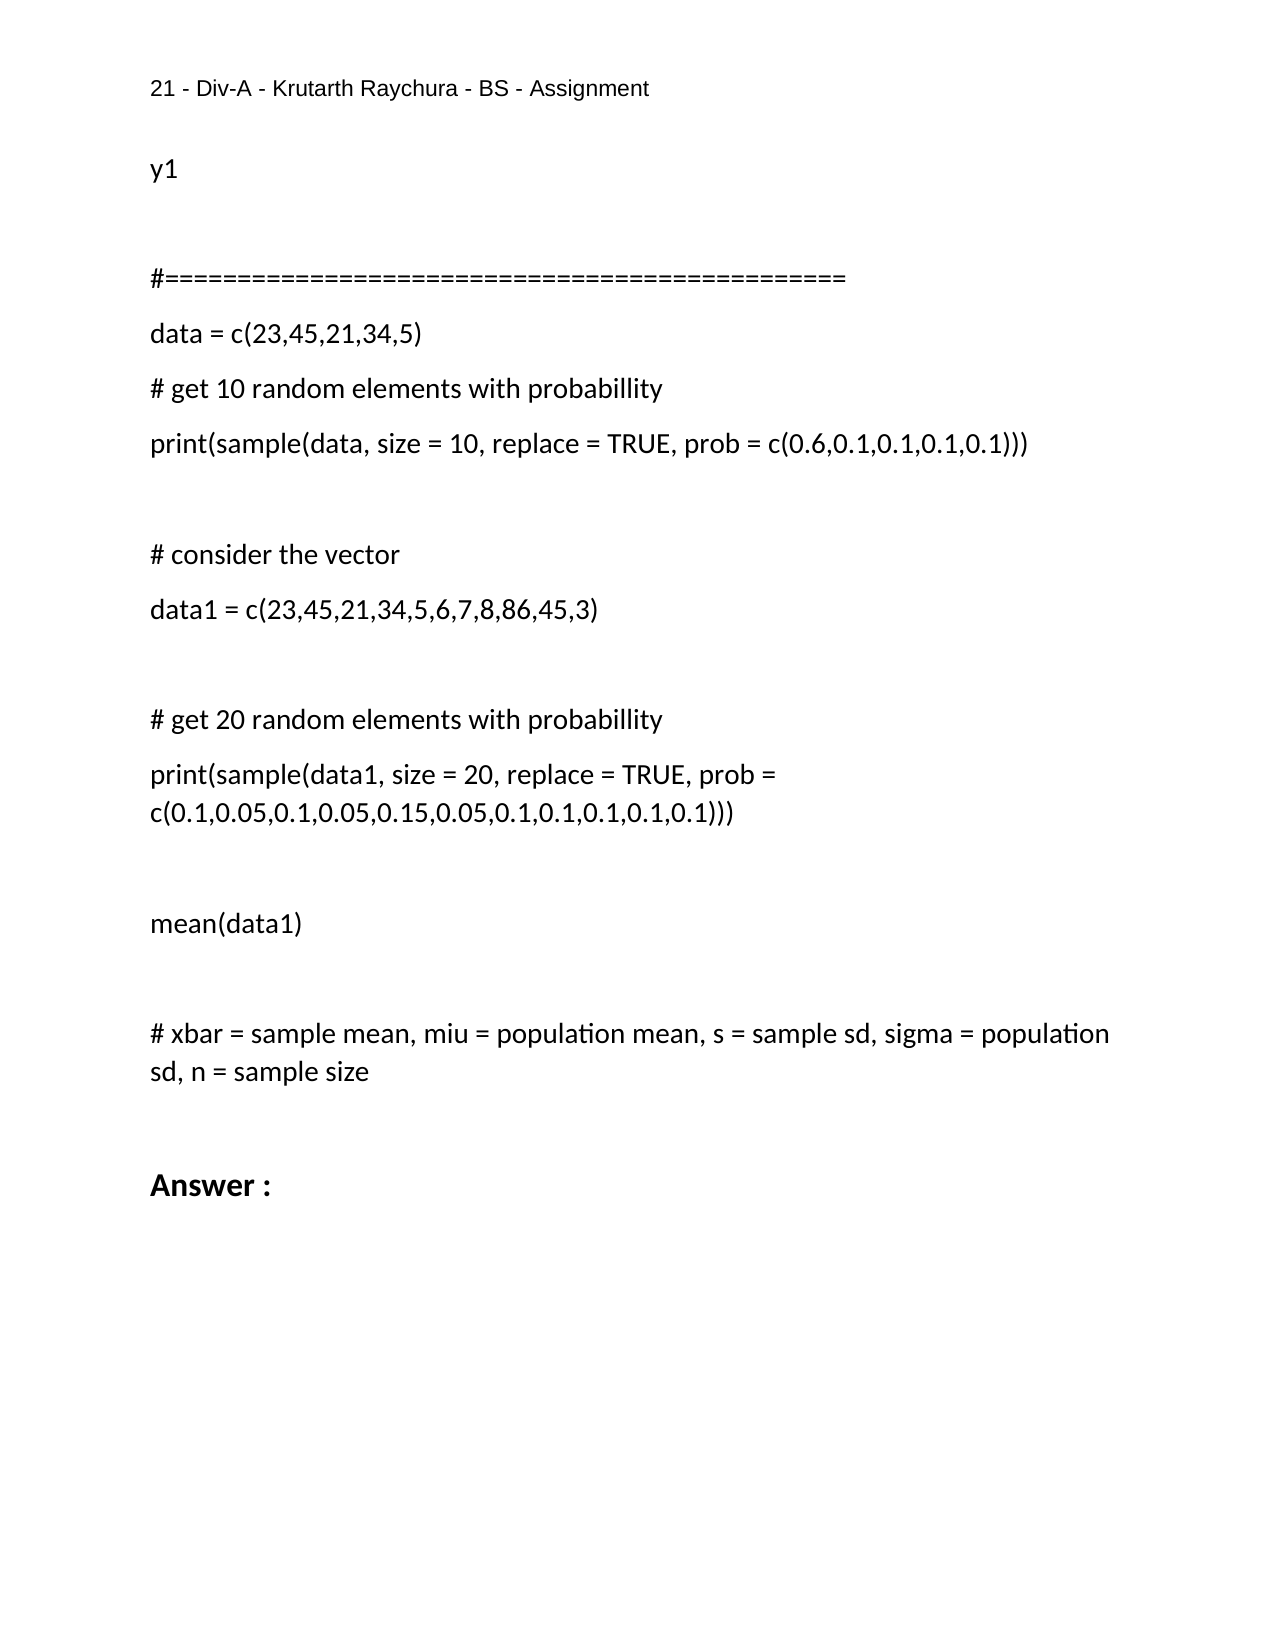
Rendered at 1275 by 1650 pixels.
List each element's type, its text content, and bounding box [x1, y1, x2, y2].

text # get 10 random elements with probabillity [150, 370, 1125, 406]
text data1 = c(23,45,21,34,5,6,7,8,86,45,3) [150, 591, 1125, 626]
text mean(data1) [150, 905, 1125, 940]
text #=============================================== [150, 260, 1125, 296]
text # get 20 random elements with probabillity [150, 701, 1125, 737]
text y1 [150, 150, 1125, 186]
text data = c(23,45,21,34,5) [150, 315, 1125, 351]
text # consider the vector [150, 536, 1125, 571]
text print(sample(data, size = 10, replace = TRUE, prob = c(0.6,0.1,0.1,0.1,0.1))) [150, 426, 1125, 461]
text # xbar = sample mean, miu = population mean, s = sample sd, sigma = population sd, n = sample size [150, 1015, 1125, 1089]
text print(sample(data1, size = 20, replace = TRUE, prob = c(0.1,0.05,0.1,0.05,0.15,0.05,0.1,0.1,0.1,0.1,0.1))) [150, 756, 1125, 830]
text Answer : [150, 1164, 1125, 1204]
